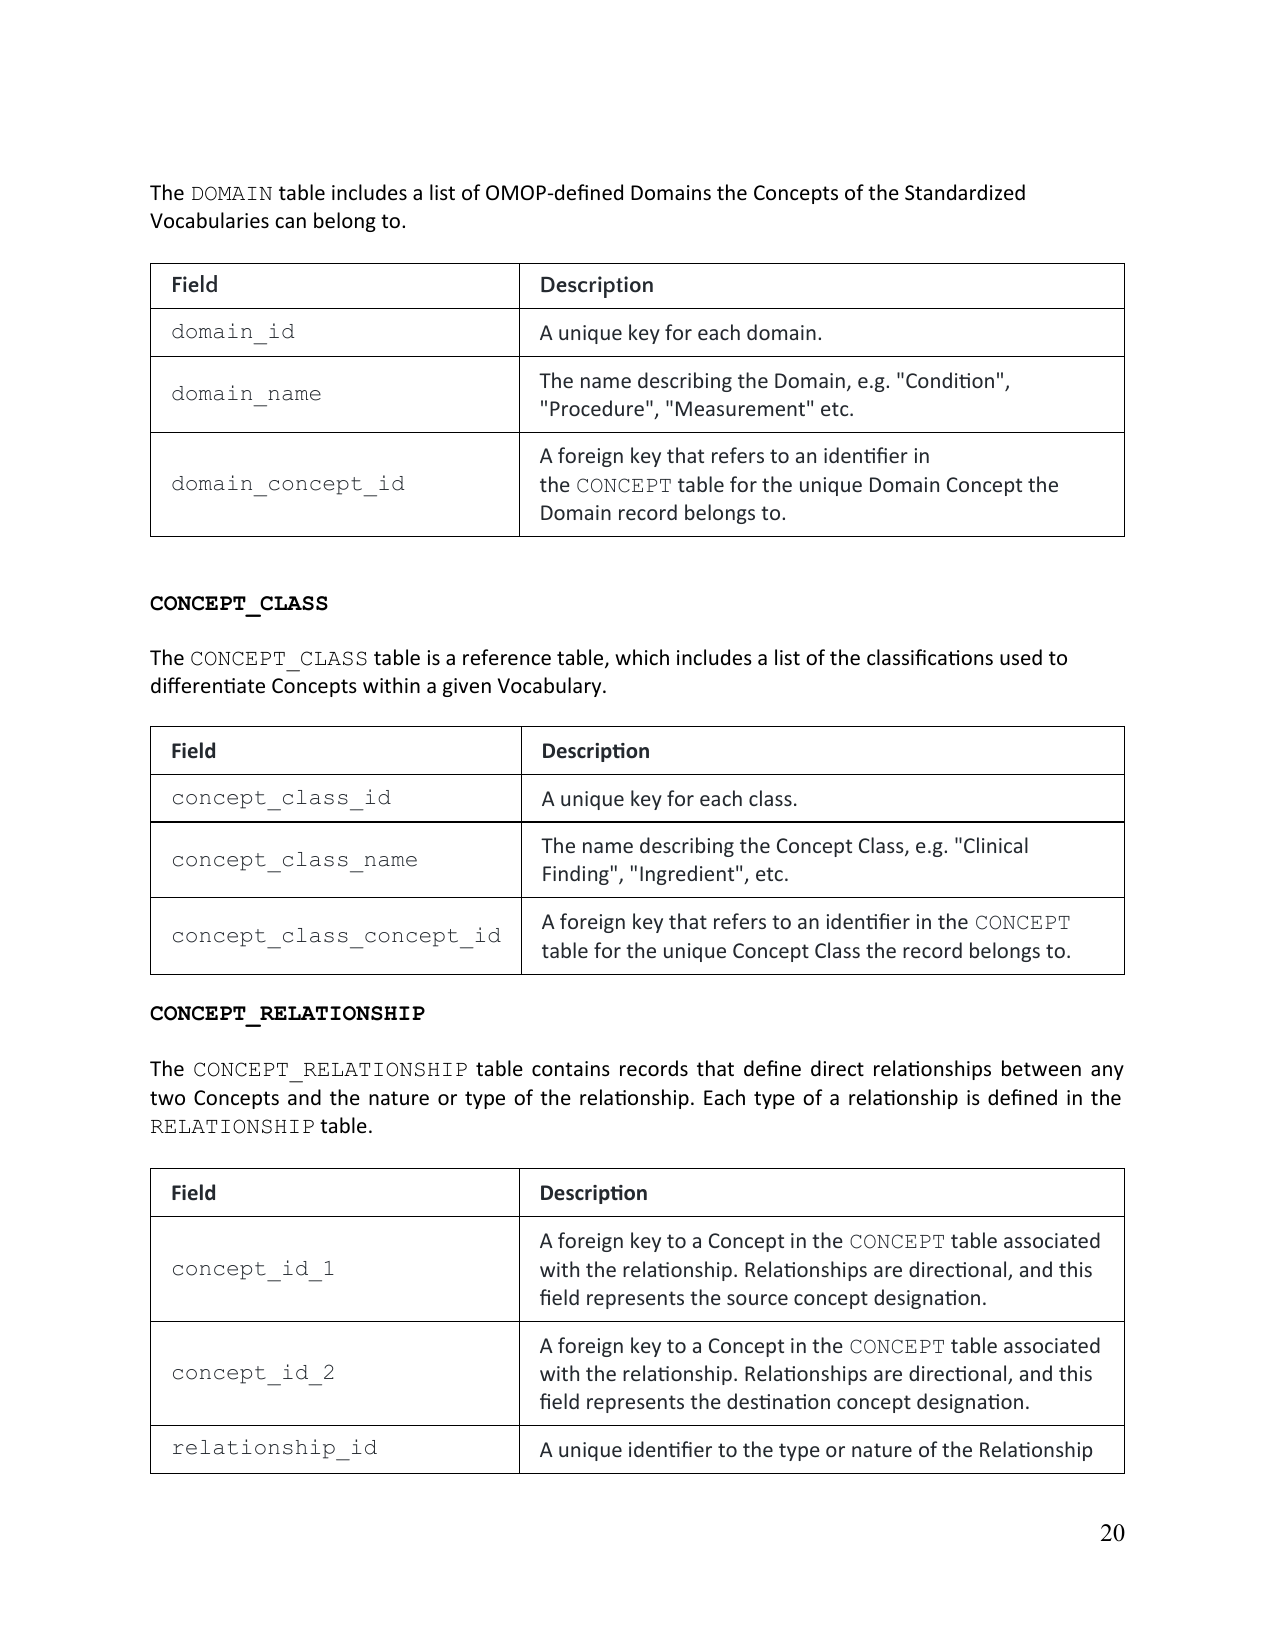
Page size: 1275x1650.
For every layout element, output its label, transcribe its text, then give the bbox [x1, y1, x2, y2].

table_cell A unique key for each class. [522, 775, 1124, 821]
table_cell concept_class_name [151, 823, 521, 897]
table_cell domain_id [151, 309, 519, 356]
table_header Description [522, 727, 1124, 774]
table_cell A foreign key to a Concept in the CONCEPT table associated with the relationship. Relationships are directional, and this field represents the source concept designation. [520, 1217, 1124, 1321]
table_cell concept_class_concept_id [151, 898, 521, 974]
table_header Description [520, 264, 1124, 308]
table_header Field [151, 264, 519, 308]
table_cell concept_id_2 [151, 1322, 519, 1425]
text CONCEPT_RELATIONSHIP [150, 1001, 1125, 1027]
table_cell domain_concept_id [151, 433, 519, 536]
table_header Field [151, 1169, 519, 1216]
table_cell The name describing the Domain, e.g. "Condition", "Procedure", "Measurement" etc. [520, 357, 1124, 432]
table_cell A foreign key that refers to an identifier in the CONCEPT table for the unique Domain Concept the Domain record belongs to. [520, 433, 1124, 536]
table_header Field [151, 727, 521, 774]
table_header Description [520, 1169, 1124, 1216]
table_cell A foreign key to a Concept in the CONCEPT table associated with the relationship. Relationships are directional, and this field represents the destination concept designation. [520, 1322, 1124, 1425]
text CONCEPT_CLASS [150, 591, 1125, 617]
table_cell A unique key for each domain. [520, 309, 1124, 356]
text The CONCEPT_CLASS table is a reference table, which includes a list of the classifications used to differentiate Concepts within a given Vocabulary. [190, 643, 1125, 700]
table_cell relationship_id [151, 1426, 519, 1473]
text The DOMAIN table includes a list of OMOP-defined Domains the Concepts of the Standardized Vocabularies can belong to. [273, 178, 1125, 235]
table_cell domain_name [151, 357, 519, 432]
text The CONCEPT_RELATIONSHIP table contains records that define direct relationships between any two Concepts and the nature or type of the relationship. Each type of a relationship is defined in the RELATIONSHIP table. [150, 1055, 1125, 1140]
table_cell A foreign key that refers to an identifier in the CONCEPT table for the unique Concept Class the record belongs to. [522, 898, 1124, 974]
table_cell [520, 1426, 1124, 1473]
table_cell The name describing the Concept Class, e.g. "Clinical Finding", "Ingredient", etc. [522, 823, 1124, 897]
table_cell concept_id_1 [151, 1217, 519, 1321]
table_cell concept_class_id [151, 775, 521, 821]
